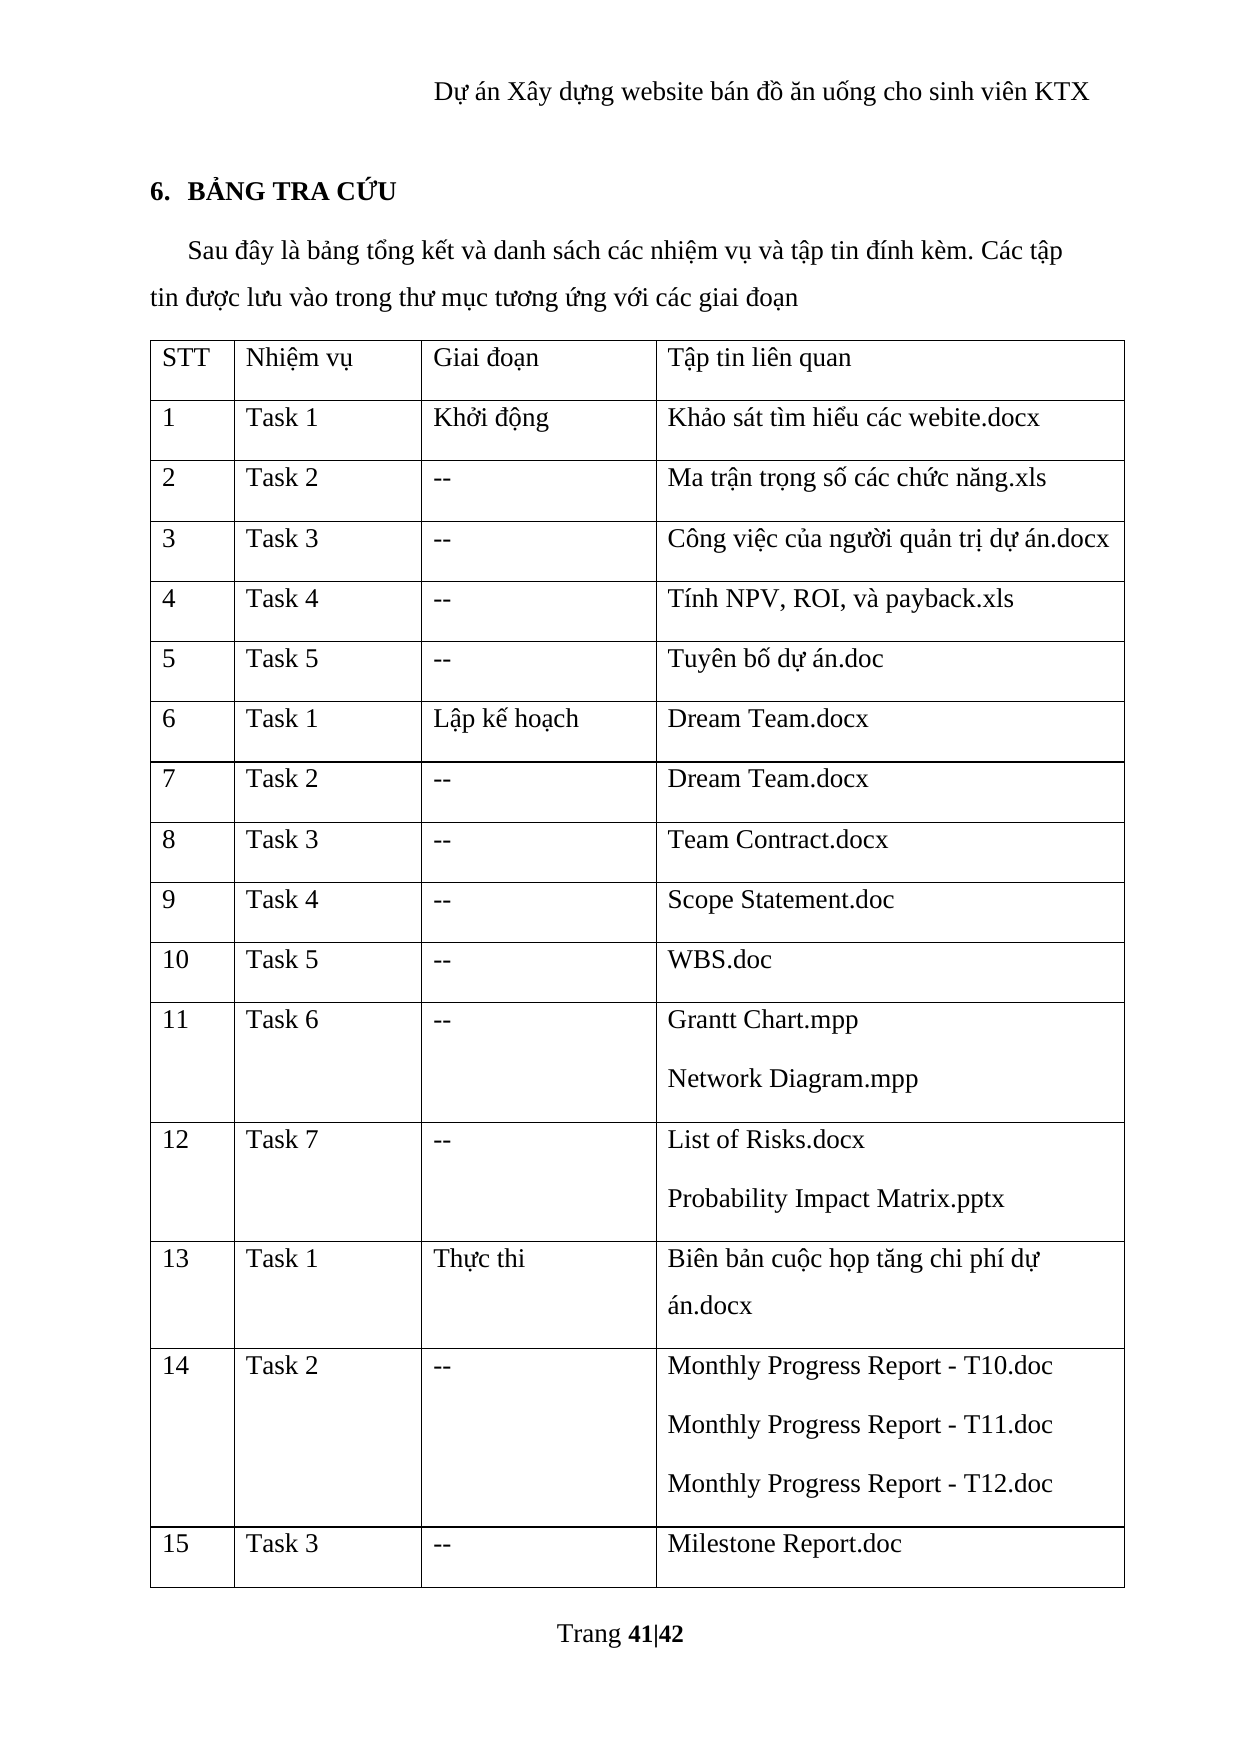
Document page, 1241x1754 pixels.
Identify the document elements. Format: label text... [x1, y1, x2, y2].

table_cell Dream Team.docx [657, 702, 1124, 761]
table_cell Thực thi [422, 1242, 656, 1348]
table_cell 13 [151, 1242, 234, 1348]
table_cell 6 [151, 702, 234, 761]
table_cell Monthly Progress Report - T10.doc Monthly Progress Report - T11.doc Monthly Progress Report - T12.doc [657, 1349, 1124, 1526]
table_cell 14 [151, 1349, 234, 1526]
table_cell -- [422, 763, 656, 822]
table_cell 12 [151, 1123, 234, 1241]
table_cell Biên bản cuộc họp tăng chi phí dự án.docx [657, 1242, 1124, 1348]
table_cell -- [422, 642, 656, 701]
table_cell Task 5 [235, 943, 421, 1002]
table_cell -- [422, 883, 656, 942]
table_cell -- [422, 943, 656, 1002]
table_cell -- [422, 1528, 656, 1587]
table_cell Task 1 [235, 702, 421, 761]
table_cell -- [422, 582, 656, 641]
table_cell Team Contract.docx [657, 823, 1124, 882]
table_cell -- [422, 461, 656, 521]
table_cell WBS.doc [657, 943, 1124, 1002]
table_cell Tuyên bố dự án.doc [657, 642, 1124, 701]
table_cell Grantt Chart.mpp Network Diagram.mpp [657, 1003, 1124, 1122]
table_cell Task 1 [235, 401, 421, 460]
table_cell 15 [151, 1528, 234, 1587]
table_cell Task 5 [235, 642, 421, 701]
text Sau đây là bảng tổng kết và danh sách các nhiệm vụ và tập tin đính kèm. Các tập tin được lưu vào trong thư mục tương ứng với các giai đoạn [150, 234, 1090, 312]
table_cell 7 [151, 763, 234, 822]
table_cell Dream Team.docx [657, 763, 1124, 822]
table_header Nhiệm vụ [235, 341, 421, 400]
table_cell 5 [151, 642, 234, 701]
table_cell -- [422, 1349, 656, 1526]
table_cell -- [422, 1123, 656, 1241]
table_cell Task 1 [235, 1242, 421, 1348]
table_cell Khởi động [422, 401, 656, 460]
table_cell -- [422, 1003, 656, 1122]
table_cell 8 [151, 823, 234, 882]
table_cell Khảo sát tìm hiểu các webite.docx [657, 401, 1124, 460]
table_cell Ma trận trọng số các chức năng.xls [657, 461, 1124, 521]
table_cell Task 7 [235, 1123, 421, 1241]
table_cell Task 2 [235, 763, 421, 822]
table_cell Scope Statement.doc [657, 883, 1124, 942]
table_cell 2 [151, 461, 234, 521]
table_cell List of Risks.docx Probability Impact Matrix.pptx [657, 1123, 1124, 1241]
table_cell 11 [151, 1003, 234, 1122]
table_cell Milestone Report.doc [657, 1528, 1124, 1587]
table_cell 4 [151, 582, 234, 641]
table_cell 10 [151, 943, 234, 1002]
table_cell Công việc của người quản trị dự án.docx [657, 522, 1124, 581]
table_header Tập tin liên quan [657, 341, 1124, 400]
table_cell 1 [151, 401, 234, 460]
table_cell Task 2 [235, 461, 421, 521]
table_cell 9 [151, 883, 234, 942]
table_cell Task 2 [235, 1349, 421, 1526]
table_header Giai đoạn [422, 341, 656, 400]
table_cell Tính NPV, ROI, và payback.xls [657, 582, 1124, 641]
table_cell Task 3 [235, 522, 421, 581]
table_cell Task 4 [235, 582, 421, 641]
table_cell Lập kế hoạch [422, 702, 656, 761]
table_cell Task 6 [235, 1003, 421, 1122]
subtitle BẢNG TRA CỨU [150, 175, 1090, 206]
table_cell Task 4 [235, 883, 421, 942]
table_cell Task 3 [235, 1528, 421, 1587]
table_cell -- [422, 823, 656, 882]
table_header STT [151, 341, 234, 400]
table_cell Task 3 [235, 823, 421, 882]
table_cell -- [422, 522, 656, 581]
table_cell 3 [151, 522, 234, 581]
